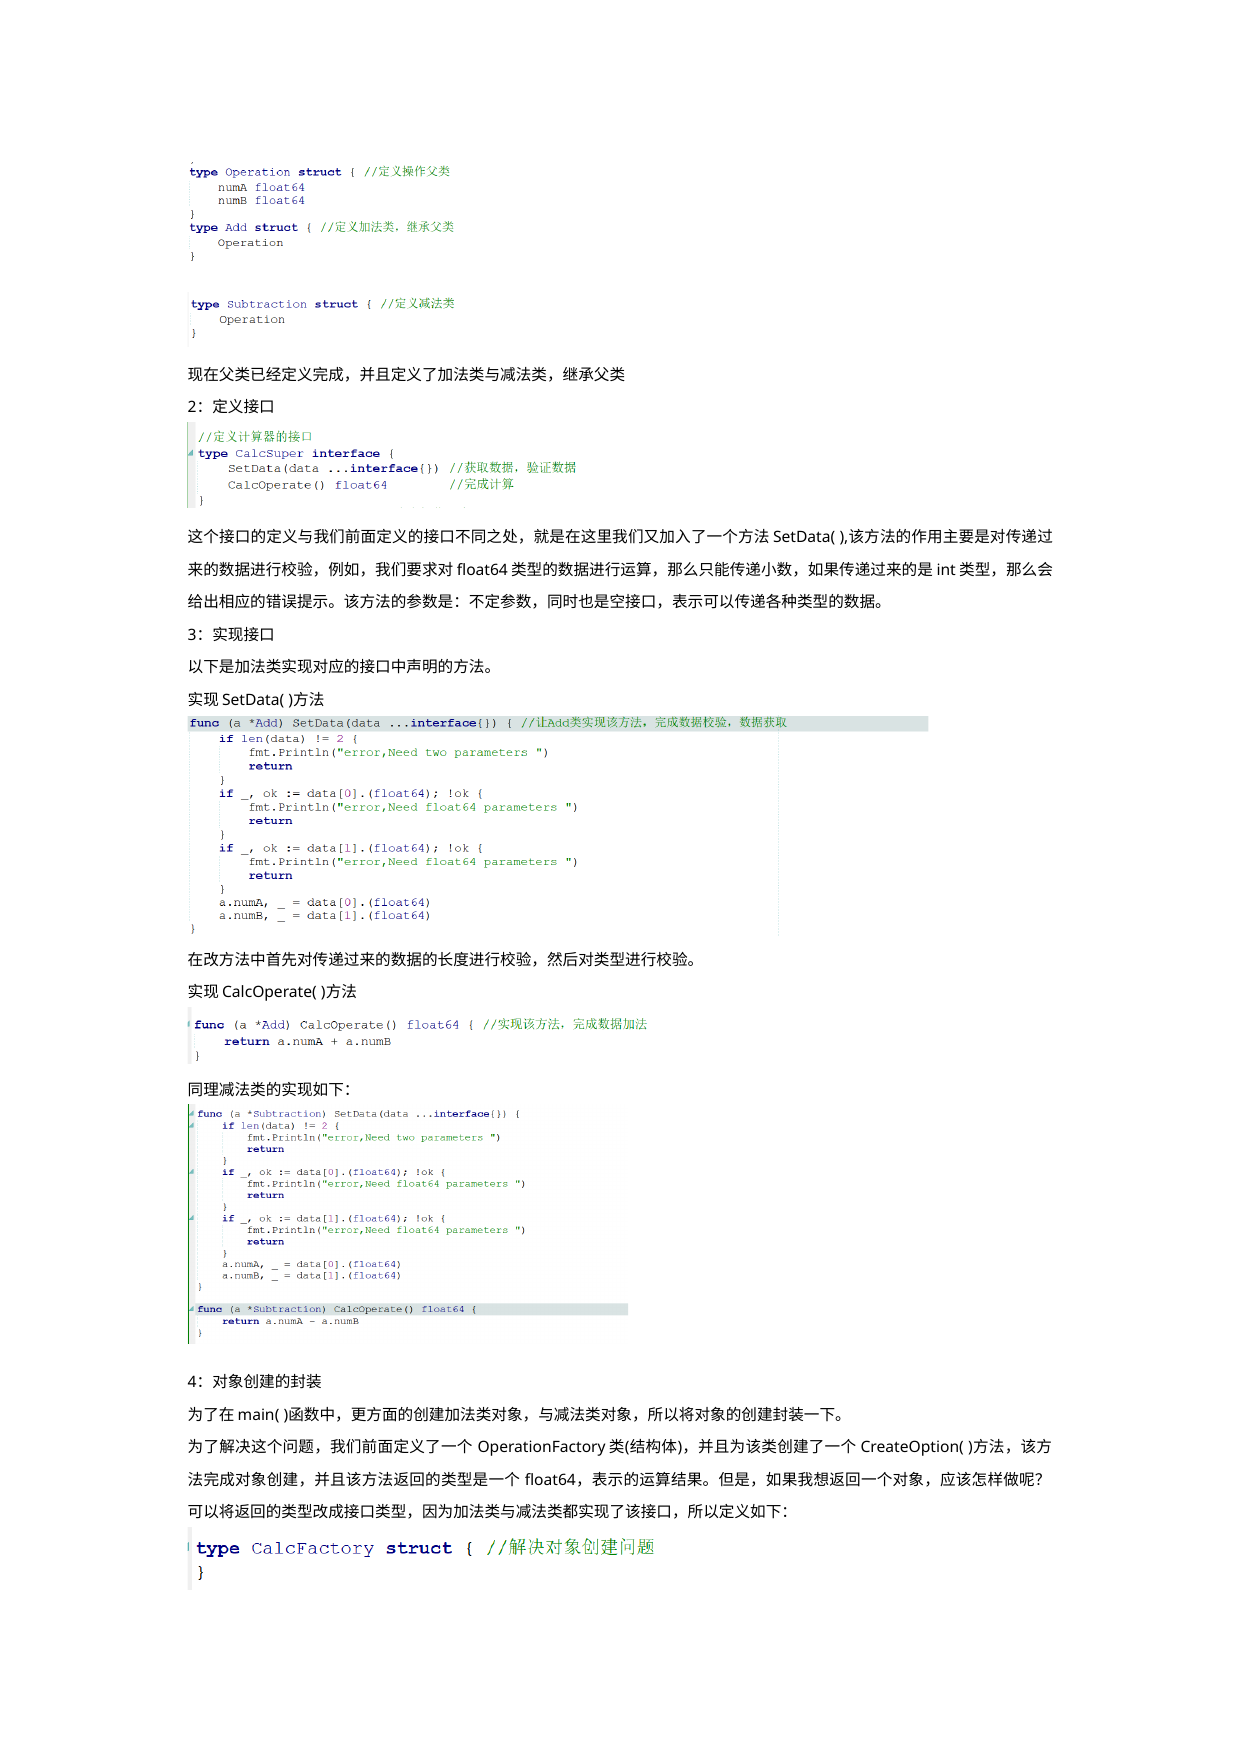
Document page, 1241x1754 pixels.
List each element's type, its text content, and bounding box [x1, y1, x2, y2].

text 4：对象创建的封装 [187, 1364, 1053, 1397]
text 实现SetData( )方法 [187, 682, 1053, 714]
picture [187, 1007, 672, 1064]
picture [187, 422, 706, 508]
text 2：定义接口 [187, 389, 1053, 422]
text 3：实现接口 [187, 617, 1053, 649]
text 为了在main( )函数中，更方面的创建加法类对象，与减法类对象，所以将对象的创建封装一下。 [187, 1397, 1053, 1429]
picture [187, 162, 510, 266]
picture [187, 1527, 708, 1590]
text 同理减法类的实现如下： [187, 1072, 1053, 1104]
picture [187, 292, 519, 347]
picture [187, 1104, 629, 1344]
text 这个接口的定义与我们前面定义的接口不同之处，就是在这里我们又加入了一个方法SetData( ),该方法的作用主要是对传递过来的数据进行校验，例如，我们要求对float64类型的数据进行运算，那么只能传递小数，如果传递过来的是int类型，那么会给出相应的错误提示。该方法的参数是：不定参数，同时也是空接口，表示可以传递各种类型的数据。 [187, 519, 1053, 617]
picture [187, 714, 929, 936]
text 为了解决这个问题，我们前面定义了一个OperationFactory类(结构体)，并且为该类创建了一个CreateOption( )方法，该方法完成对象创建，并且该方法返回的类型是一个float64，表示的运算结果。但是，如果我想返回一个对象，应该怎样做呢？可以将返回的类型改成接口类型，因为加法类与减法类都实现了该接口，所以定义如下： [187, 1429, 1053, 1527]
text 以下是加法类实现对应的接口中声明的方法。 [187, 649, 1053, 682]
text 现在父类已经定义完成，并且定义了加法类与减法类，继承父类 [187, 357, 1053, 389]
text 实现CalcOperate( )方法 [187, 974, 1053, 1007]
text 在改方法中首先对传递过来的数据的长度进行校验，然后对类型进行校验。 [187, 942, 1053, 974]
